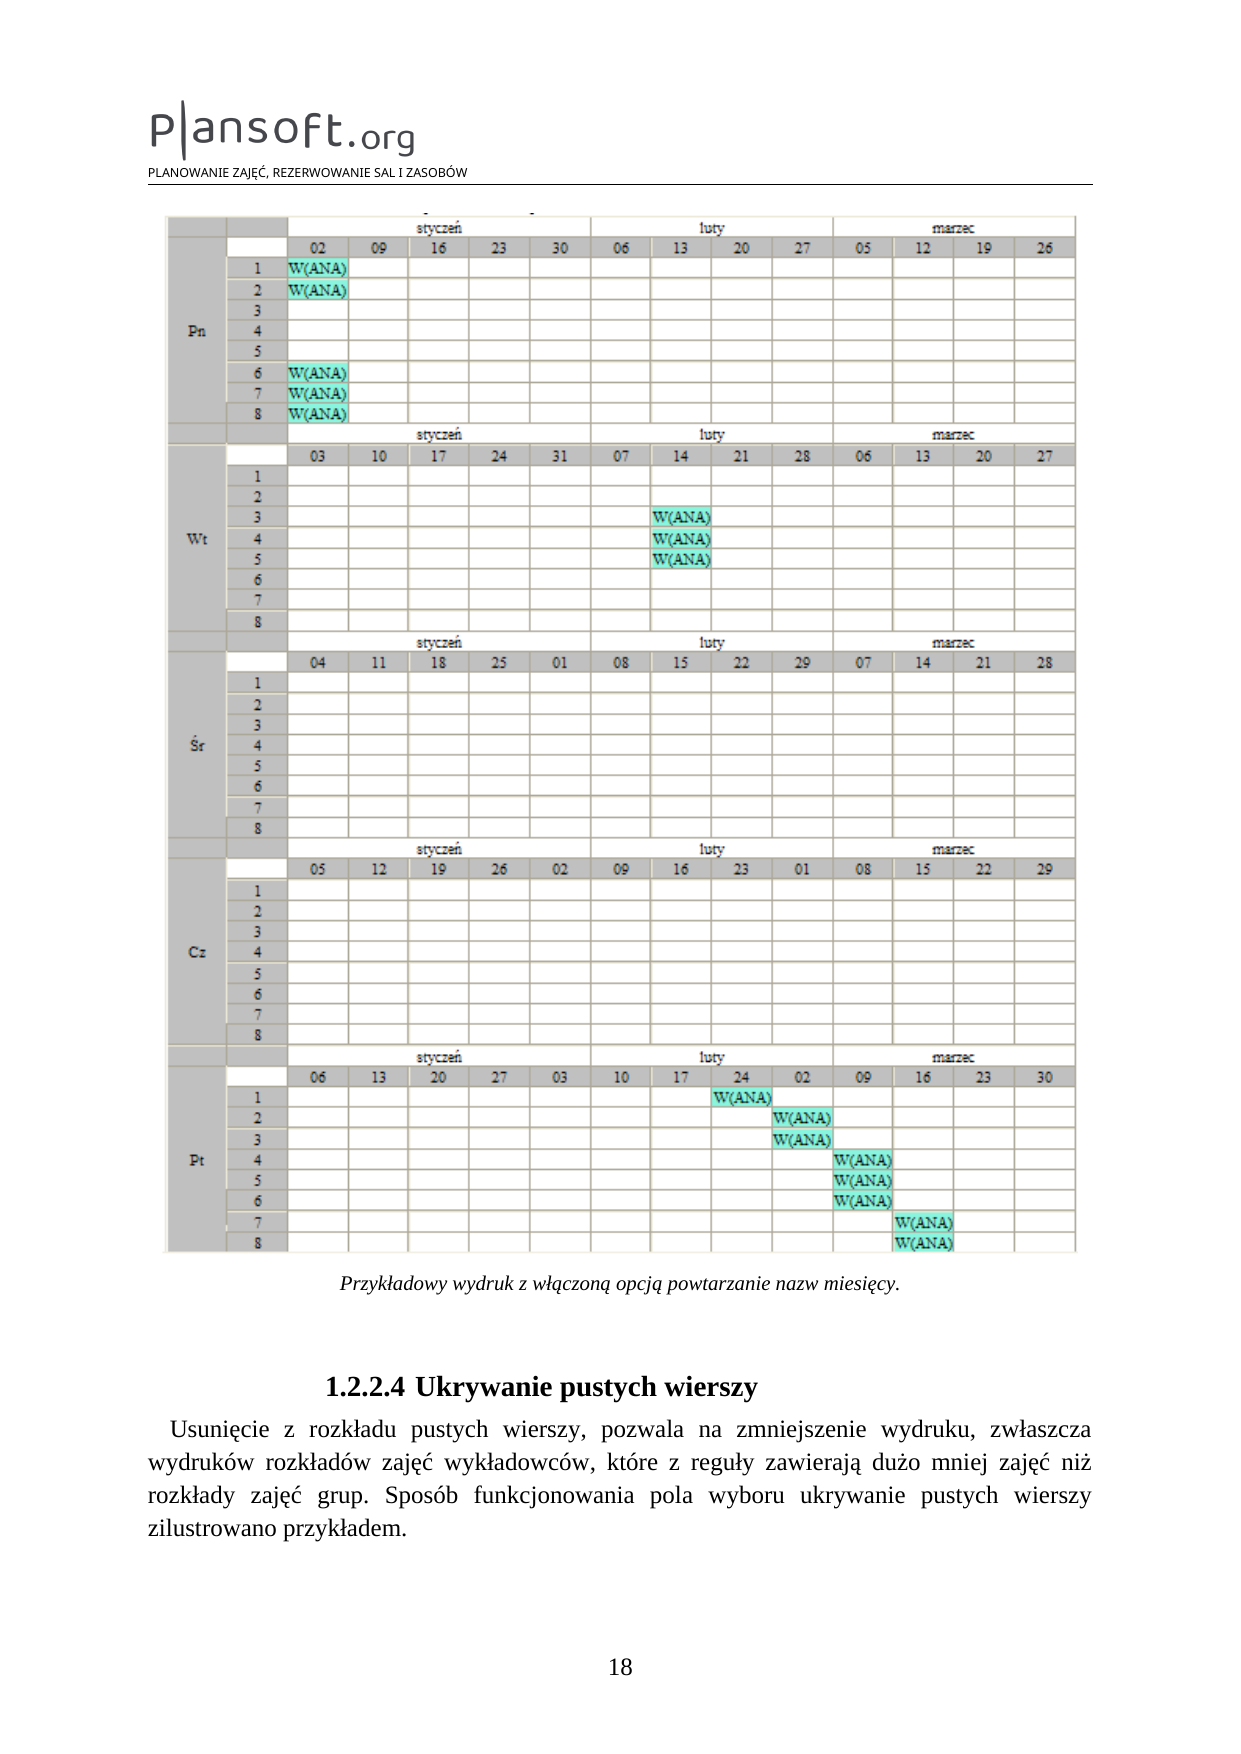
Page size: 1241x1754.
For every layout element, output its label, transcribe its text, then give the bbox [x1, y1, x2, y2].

picture [147, 73, 418, 165]
text Przykładowy wydruk z włączoną opcją powtarzanie nazw miesięcy. [148, 1271, 1093, 1295]
text Usunięcie z rozkładu pustych wierszy, pozwala na zmniejszenie wydruku, zwłaszcza wydruków rozkładów zajęć wykładowców, które z reguły zawierają dużo mniej zajęć niż rozkłady zajęć grup. Sposób funkcjonowania pola wyboru ukrywanie pustych wierszy zilustrowano przykładem. [148, 1414, 1093, 1542]
picture [162, 213, 1078, 1255]
subtitle Ukrywanie pustych wierszy [325, 1369, 1093, 1403]
